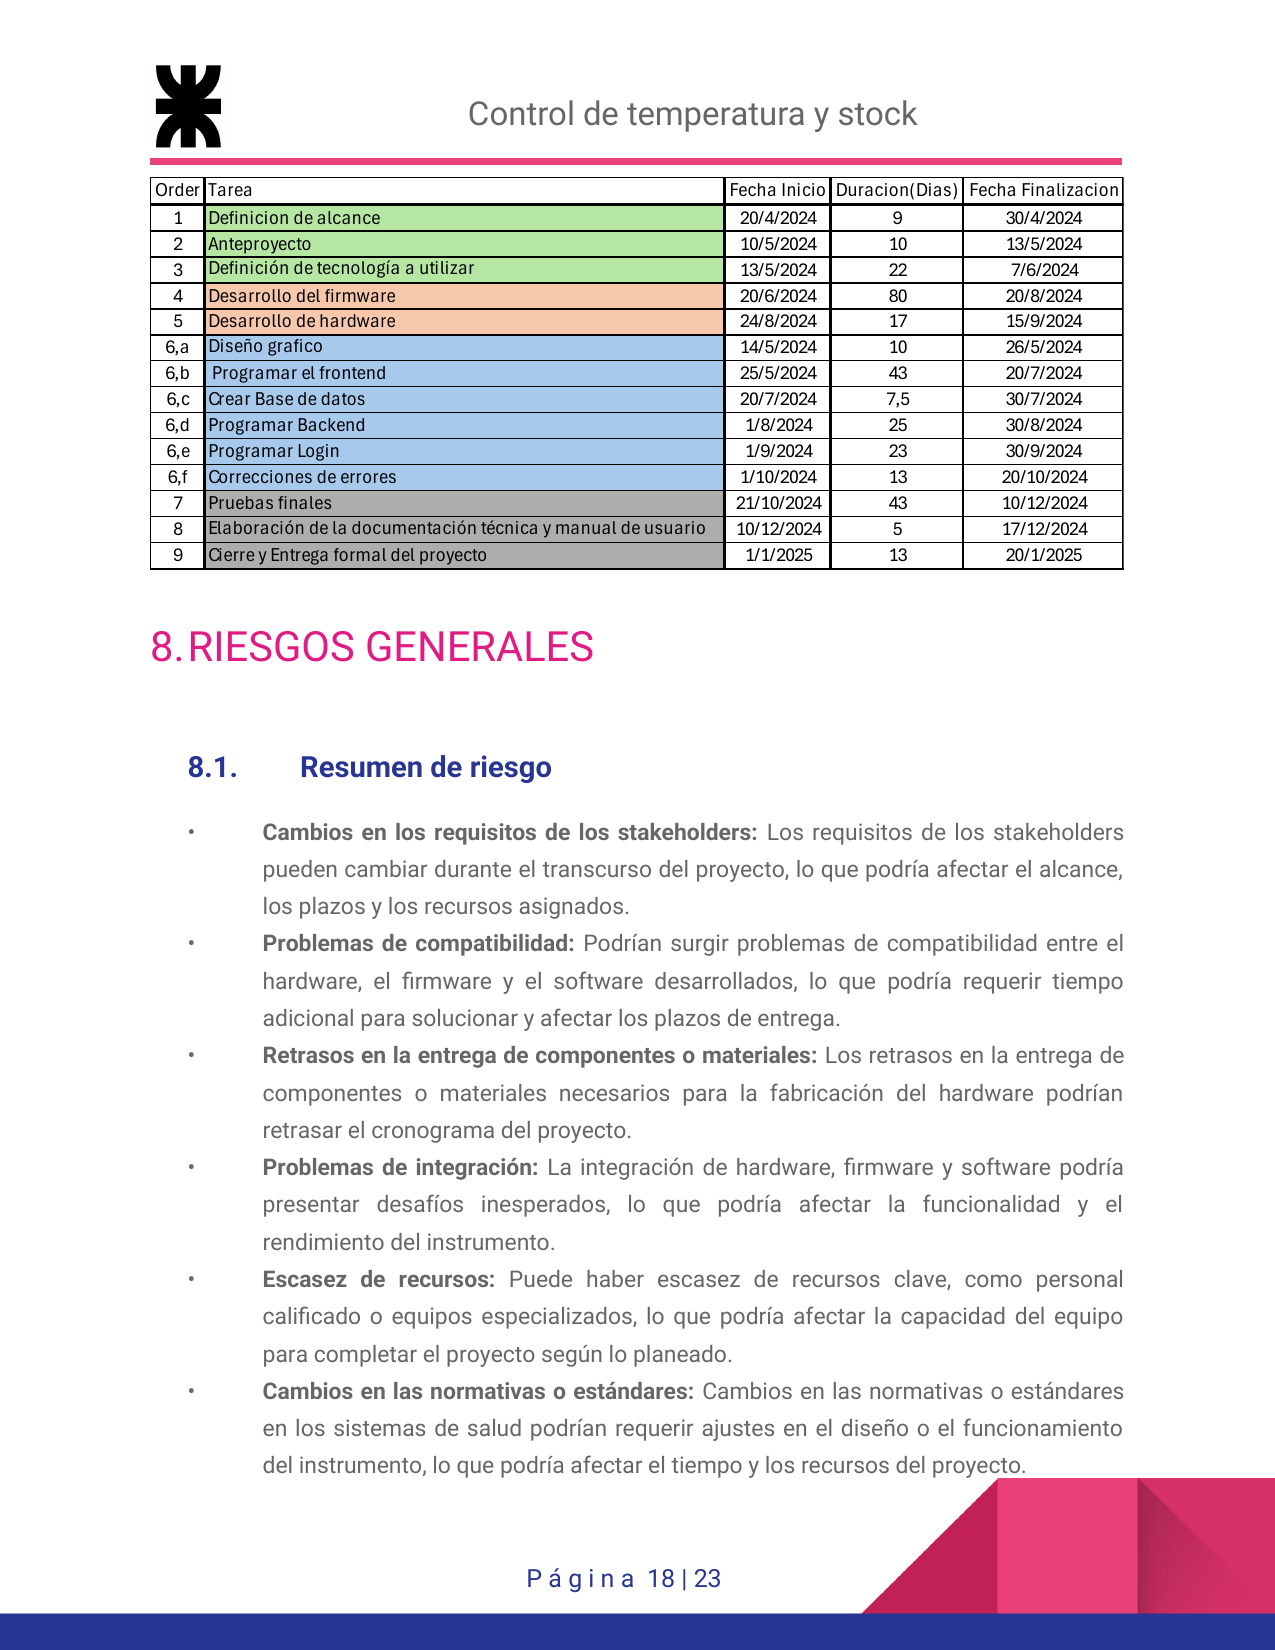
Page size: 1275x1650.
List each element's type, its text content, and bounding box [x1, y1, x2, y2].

picture [150, 158, 1122, 165]
list Retrasos en la entrega de componentes o materiales: Los retrasos en la entrega de componentes o materiales necesarios para la fabricación del hardware podrían retrasar el cronograma del proyecto. [187, 1042, 1125, 1144]
picture [0, 1476, 1275, 1650]
list Problemas de integración: La integración de hardware, firmware y software podría presentar desafíos inesperados, lo que podría afectar la funcionalidad y el rendimiento del instrumento. [187, 1154, 1125, 1256]
list Cambios en las normativas o estándares: Cambios en las normativas o estándares en los sistemas de salud podrían requerir ajustes en el diseño o el funcionamiento del instrumento, lo que podría afectar el tiempo y los recursos del proyecto. [187, 1378, 1125, 1479]
list Escasez de recursos: Puede haber escasez de recursos clave, como personal calificado o equipos especializados, lo que podría afectar la capacidad del equipo para completar el proyecto según lo planeado. [187, 1266, 1125, 1368]
list Problemas de compatibilidad: Podrían surgir problemas de compatibilidad entre el hardware, el firmware y el software desarrollados, lo que podría requerir tiempo adicional para solucionar y afectar los plazos de entrega. [187, 931, 1125, 1032]
subtitle Resumen de riesgo [187, 750, 1125, 784]
list Cambios en los requisitos de los stakeholders: Los requisitos de los stakeholders pueden cambiar durante el transcurso del proyecto, lo que podría afectar el alcance, los plazos y los recursos asignados. [187, 819, 1125, 920]
subtitle RIESGOS GENERALES [150, 623, 1125, 671]
picture [150, 64, 226, 149]
